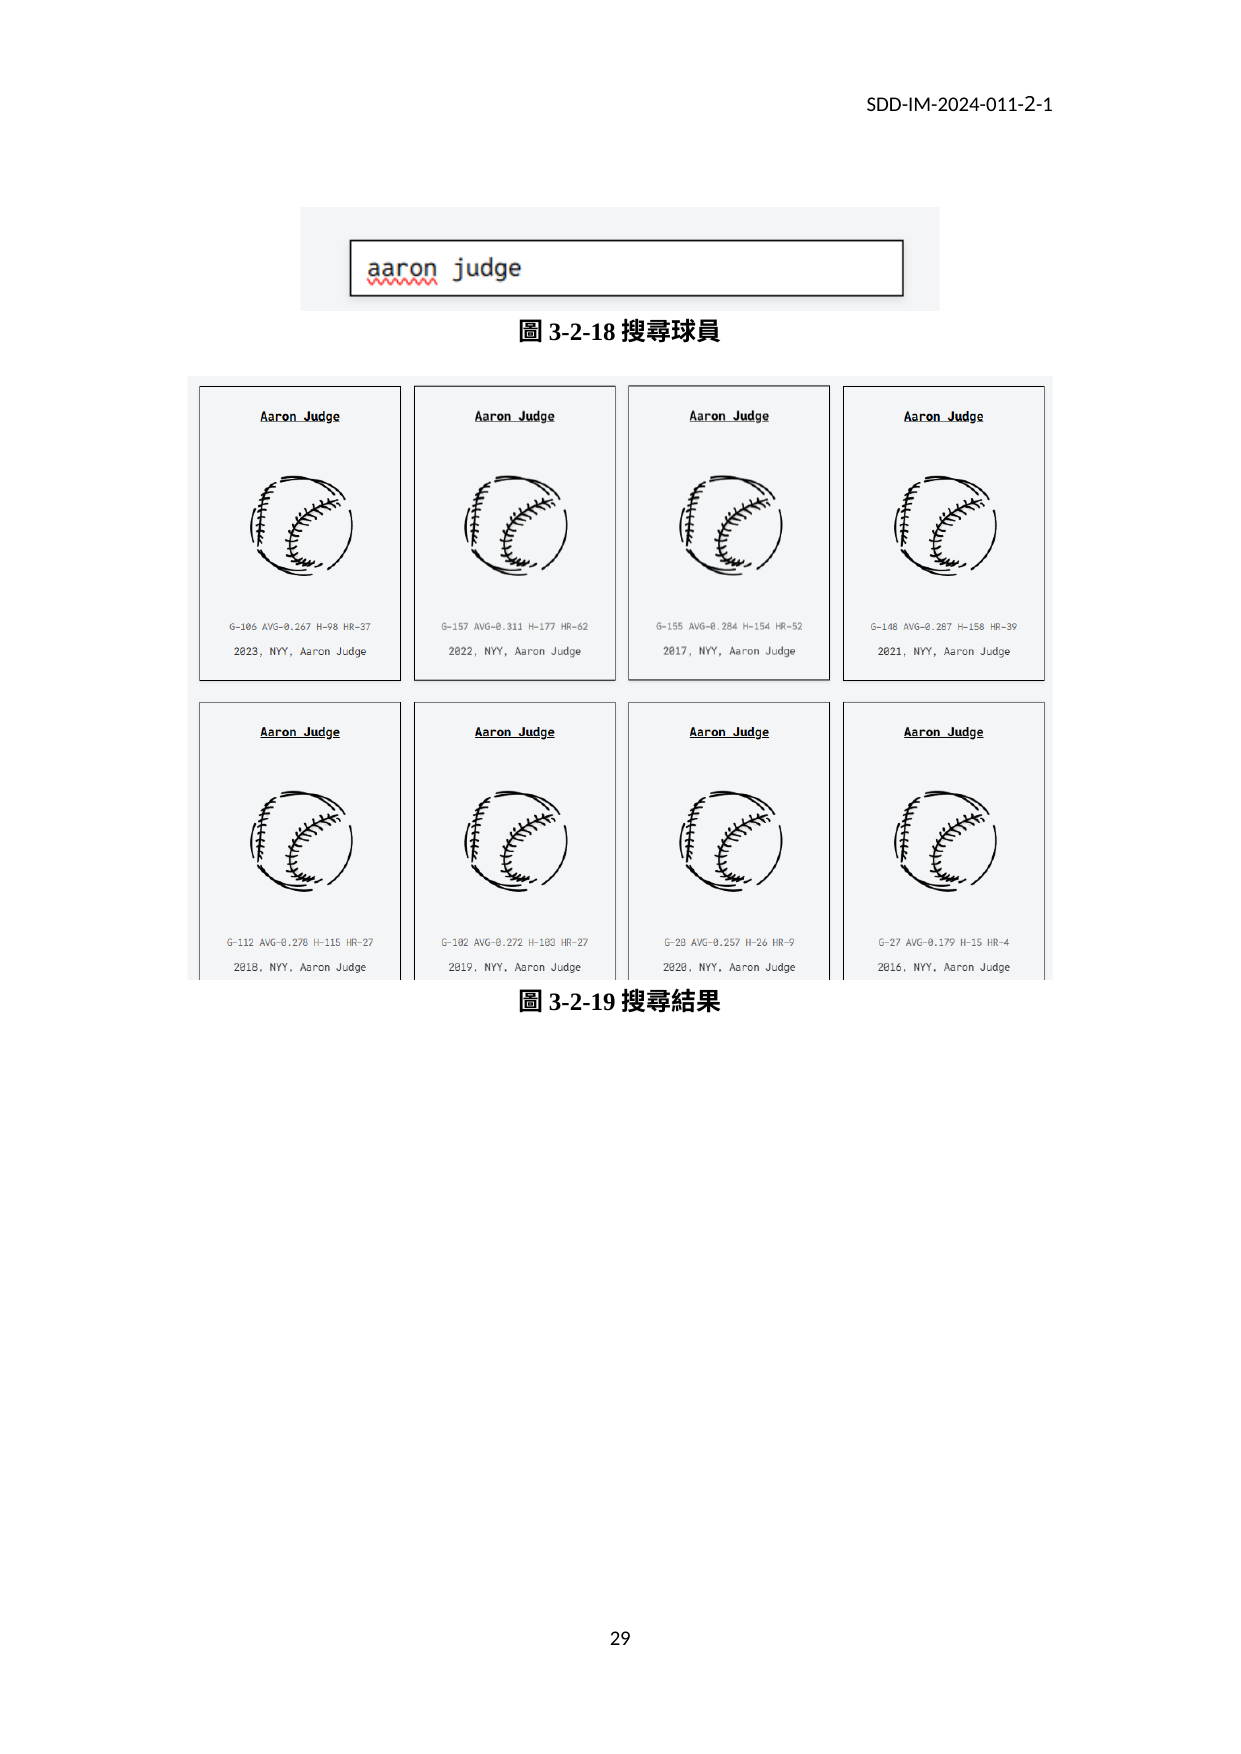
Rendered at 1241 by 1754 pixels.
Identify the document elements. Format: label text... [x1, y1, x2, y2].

picture [187, 376, 1053, 980]
text 圖3-2-18 搜尋球員 [187, 311, 1053, 348]
text 圖3-2-19 搜尋結果 [187, 980, 1053, 1017]
picture [300, 207, 940, 311]
